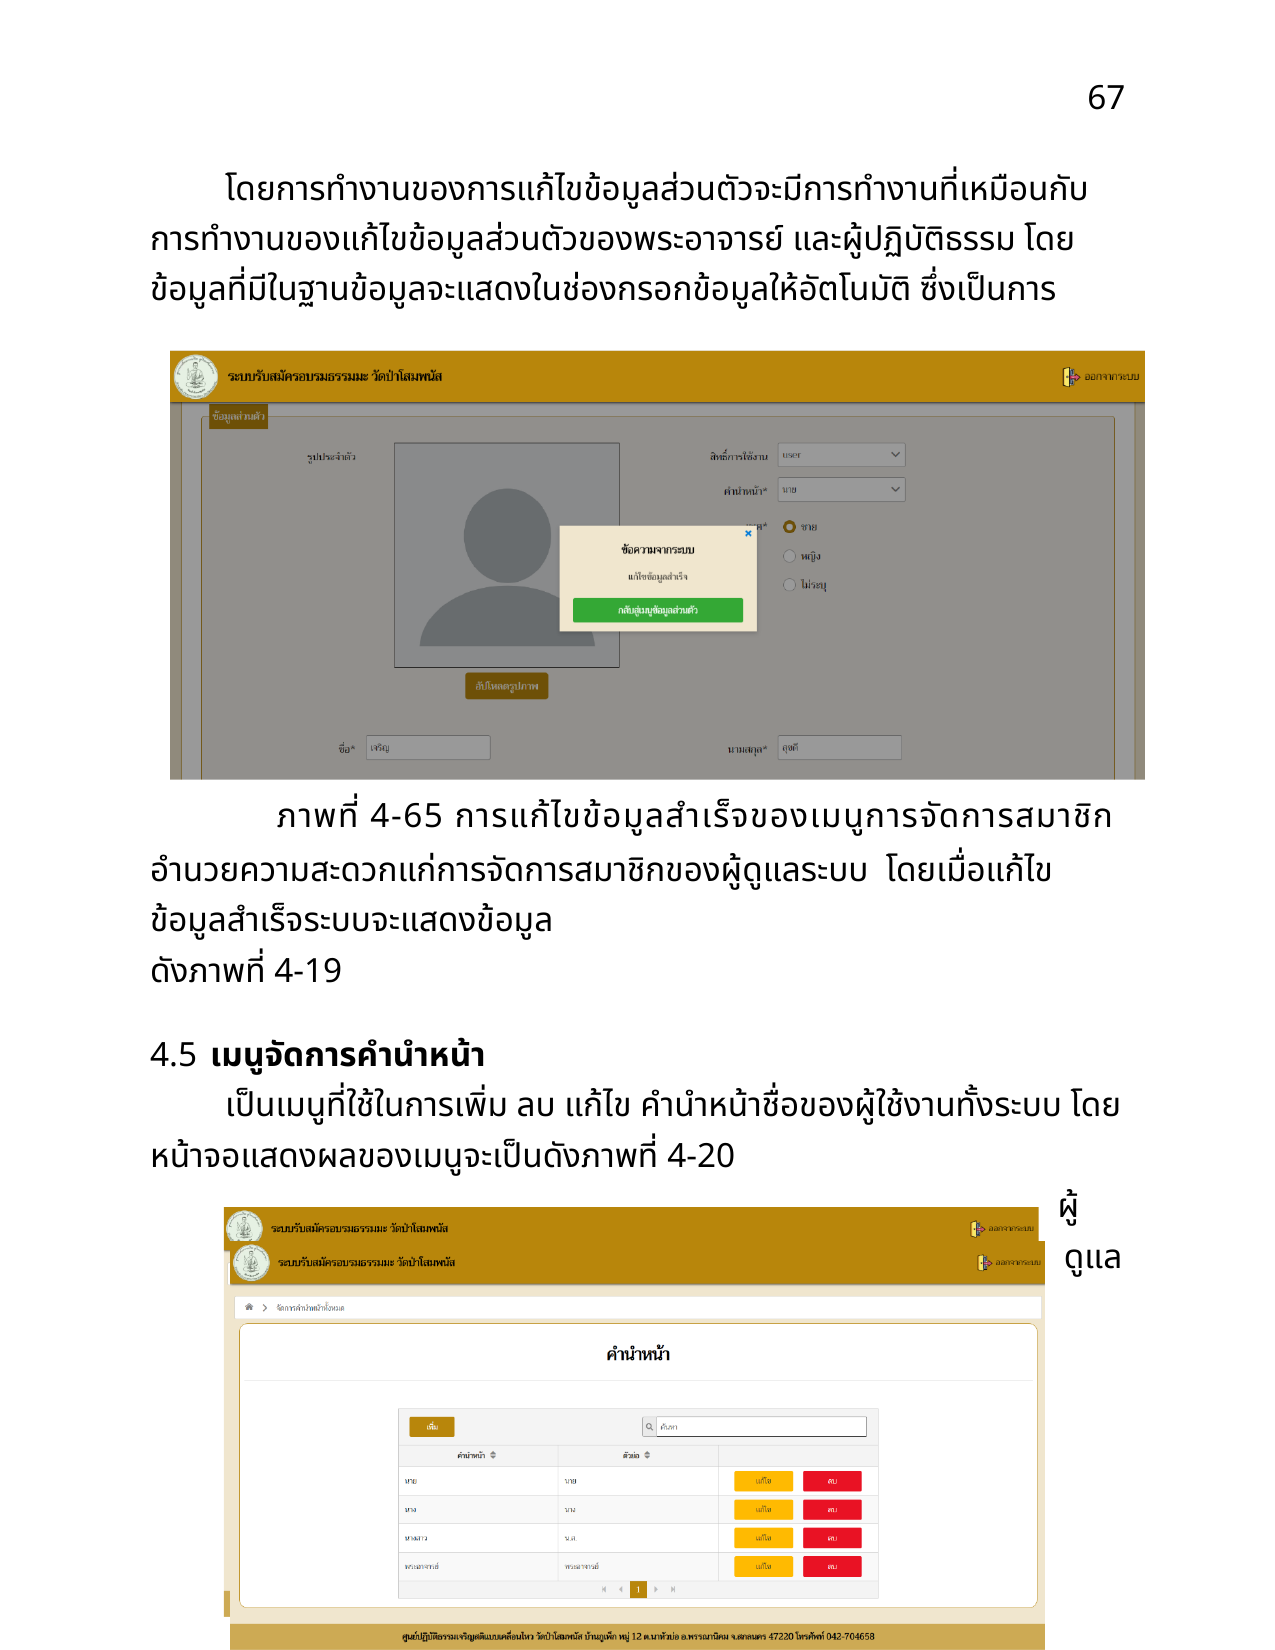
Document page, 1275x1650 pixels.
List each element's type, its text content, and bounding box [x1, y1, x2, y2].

picture [223, 1207, 1045, 1650]
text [150, 1182, 1125, 1283]
picture [170, 350, 1145, 779]
subtitle เมนูจัดการคำนำหน้า [150, 1031, 1125, 1081]
text เป็นเมนูที่ใช้ในการเพิ่ม ลบ แก้ไข คำนำหน้าชื่อของผู้ใช้งานทั้งระบบ โดยหน้าจอแสดงผลของเมนูจะเป็นดังภาพที่ 4-20 [150, 1081, 1125, 1182]
